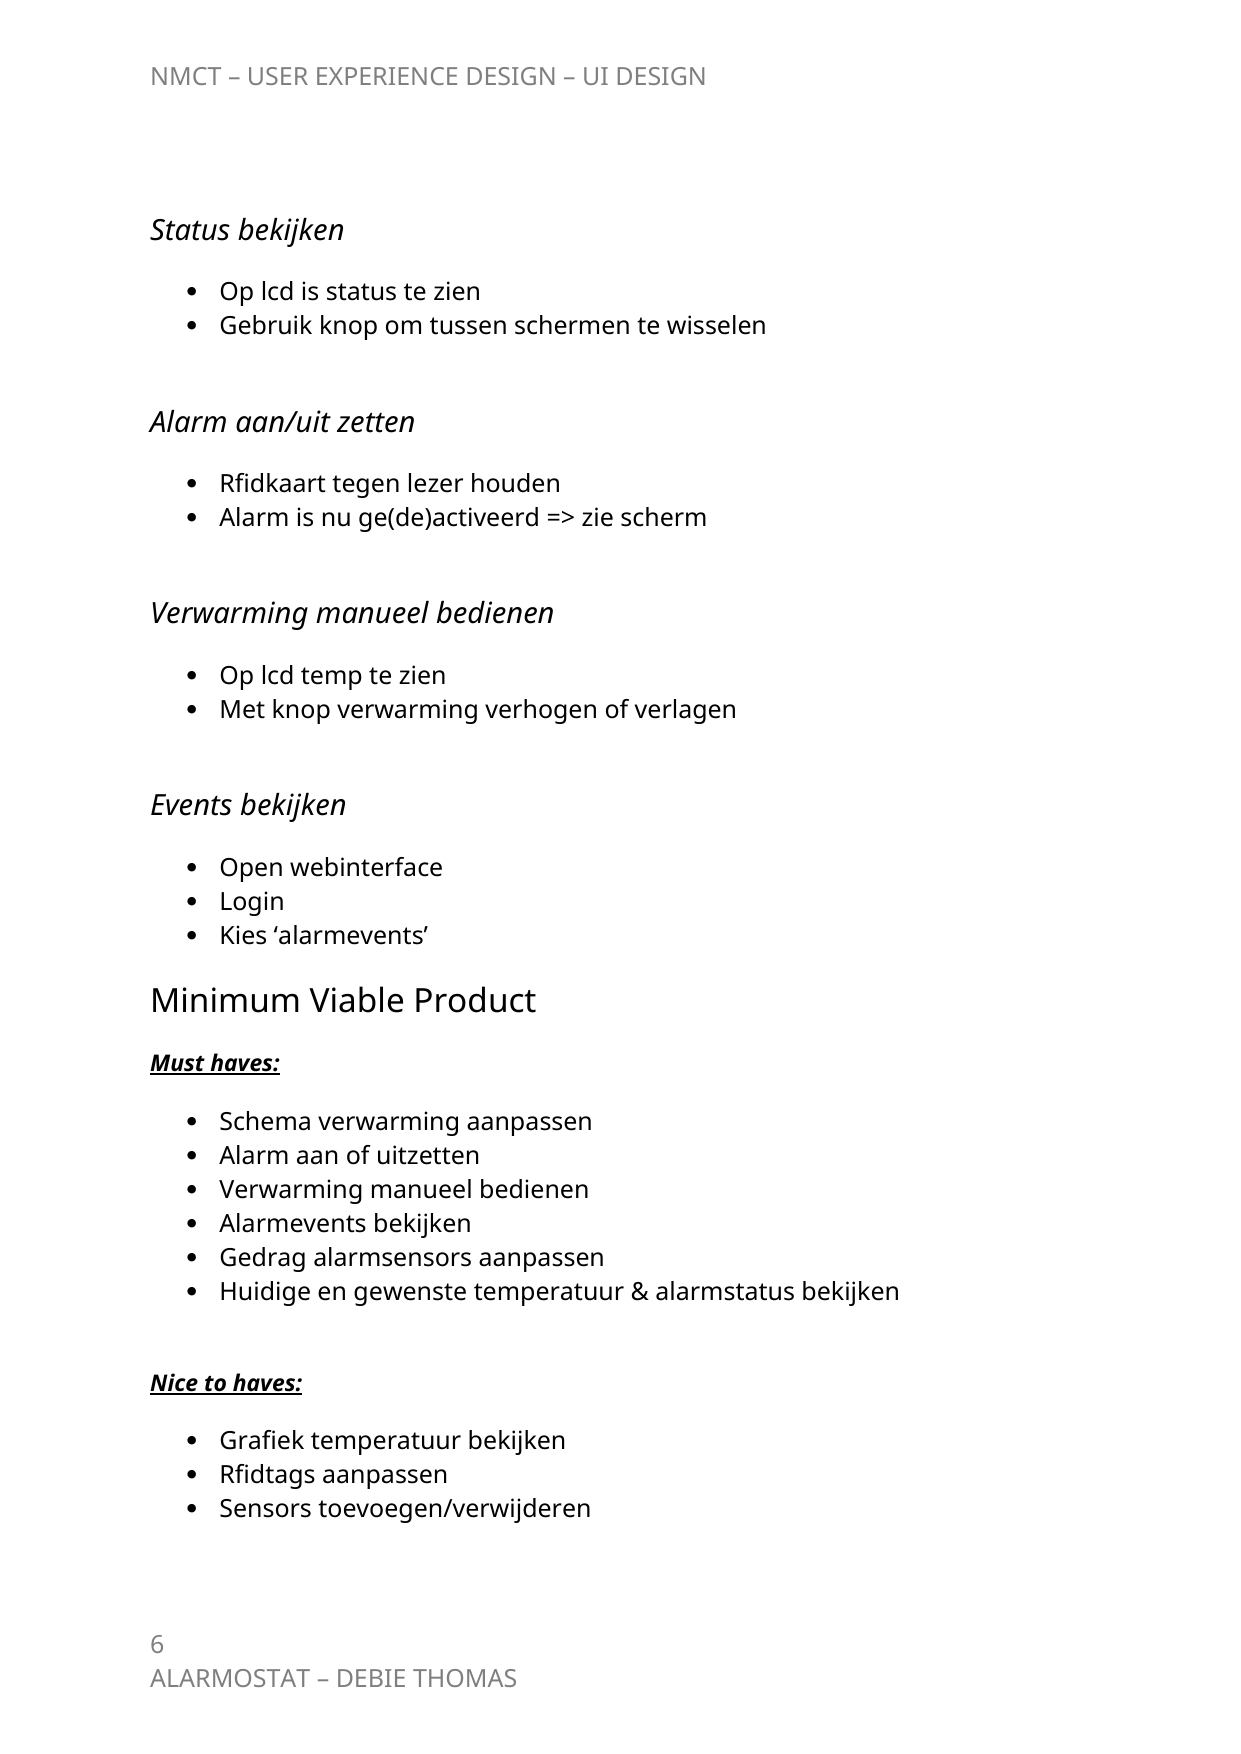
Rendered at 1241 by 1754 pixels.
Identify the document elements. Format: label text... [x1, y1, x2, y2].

list Rfidkaart tegen lezer houden [187, 466, 1090, 500]
list Verwarming manueel bedienen [187, 1171, 1090, 1205]
list Huidige en gewenste temperatuur & alarmstatus bekijken [187, 1273, 1090, 1308]
list Op lcd is status te zien [187, 274, 1090, 308]
list Schema verwarming aanpassen [187, 1103, 1090, 1137]
list Gebruik knop om tussen schermen te wisselen [187, 308, 1090, 342]
subtitle Minimum Viable Product [150, 977, 1090, 1022]
list Alarm aan of uitzetten [187, 1137, 1090, 1171]
list Rfidtags aanpassen [187, 1457, 1090, 1491]
subtitle Verwarming manueel bedienen [150, 593, 1090, 632]
subtitle Alarm aan/uit zetten [150, 401, 1090, 441]
list Grafiek temperatuur bekijken [187, 1423, 1090, 1457]
list Sensors toevoegen/verwijderen [187, 1491, 1090, 1525]
list Alarm is nu ge(de)activeerd => zie scherm [187, 500, 1090, 534]
list Login [187, 883, 1090, 917]
list Op lcd temp te zien [187, 657, 1090, 692]
list Gedrag alarmsensors aanpassen [187, 1239, 1090, 1273]
list Alarmevents bekijken [187, 1205, 1090, 1239]
subtitle Status bekijken [150, 209, 1090, 249]
subtitle Events bekijken [150, 785, 1090, 824]
list Kies ‘alarmevents’ [187, 917, 1090, 952]
list Open webinterface [187, 849, 1090, 883]
text Must haves: [150, 1047, 1090, 1078]
text Nice to haves: [150, 1367, 1090, 1398]
list Met knop verwarming verhogen of verlagen [187, 692, 1090, 726]
